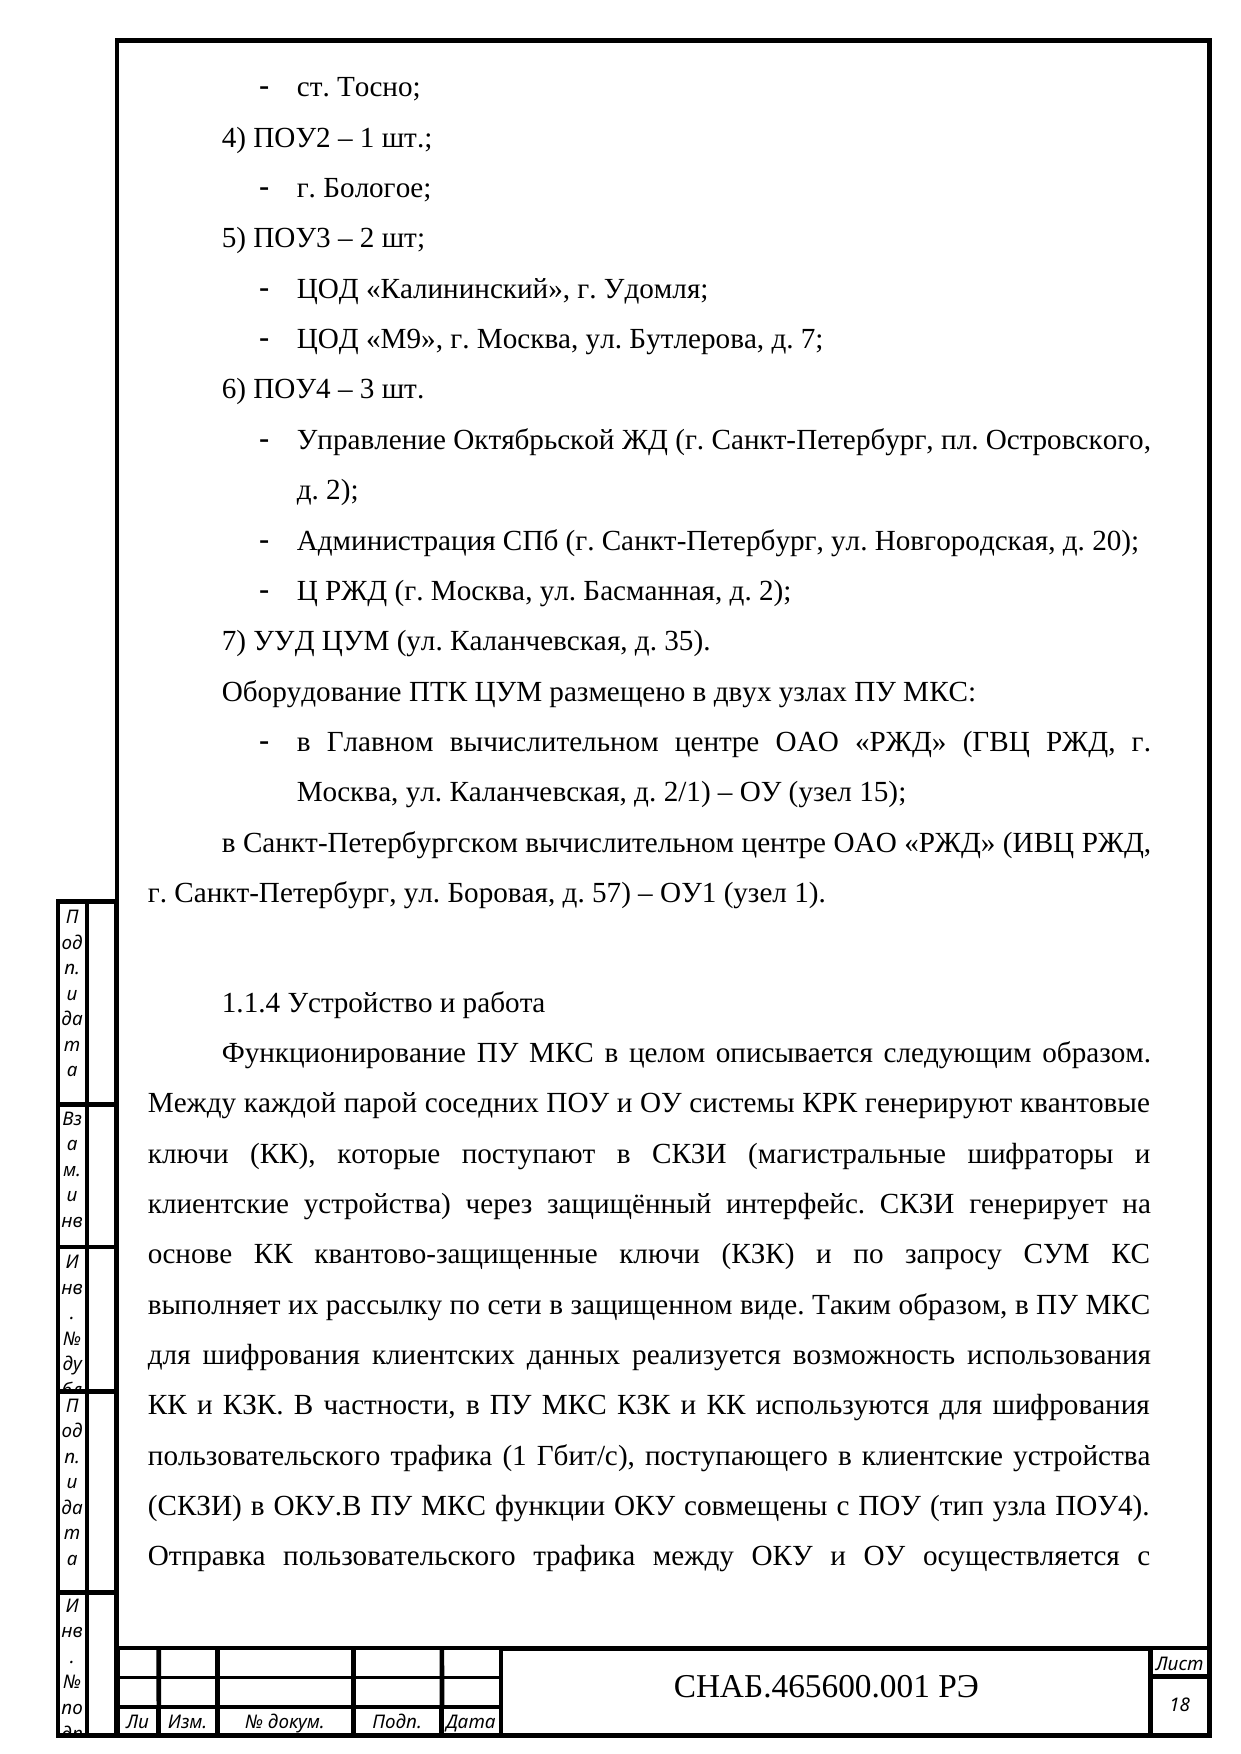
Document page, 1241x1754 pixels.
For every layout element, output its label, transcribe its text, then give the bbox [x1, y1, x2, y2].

list ЦОД «М9», г. Москва, ул. Бутлерова, д. 7; [259, 321, 1152, 355]
list ЦОД «Калининский», г. Удомля; [259, 271, 1152, 304]
text 7) УУД ЦУМ (ул. Каланчевская, д. 35). [148, 623, 1152, 657]
list г. Бологое; [259, 170, 1152, 204]
text 5) ПОУ3 – 2 шт; [148, 220, 1152, 254]
list Администрация СПб (г. Санкт-Петербург, ул. Новгородская, д. 20); [259, 523, 1152, 556]
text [148, 1035, 1152, 1572]
text Оборудование ПТК ЦУМ размещено в двух узлах ПУ МКС: [148, 674, 1152, 707]
list ст. Тосно; [259, 69, 1152, 103]
text 4) ПОУ2 – 1 шт.; [148, 120, 1152, 153]
list Ц РЖД (г. Москва, ул. Басманная, д. 2); [259, 573, 1152, 607]
text в Санкт-Петербургском вычислительном центре ОАО «РЖД» (ИВЦ РЖД, г. Санкт-Петербург, ул. Боровая, д. 57) – ОУ1 (узел 1). [148, 825, 1152, 909]
list Управление Октябрьской ЖД (г. Санкт-Петербург, пл. Островского, д. 2); [259, 422, 1152, 506]
text 1.1.4 Устройство и работа [148, 985, 1152, 1018]
list в Главном вычислительном центре ОАО «РЖД» (ГВЦ РЖД, г. Москва, ул. Каланчевская, д. 2/1) – ОУ (узел 15); [259, 724, 1152, 808]
text 6) ПОУ4 – 3 шт. [148, 372, 1152, 405]
